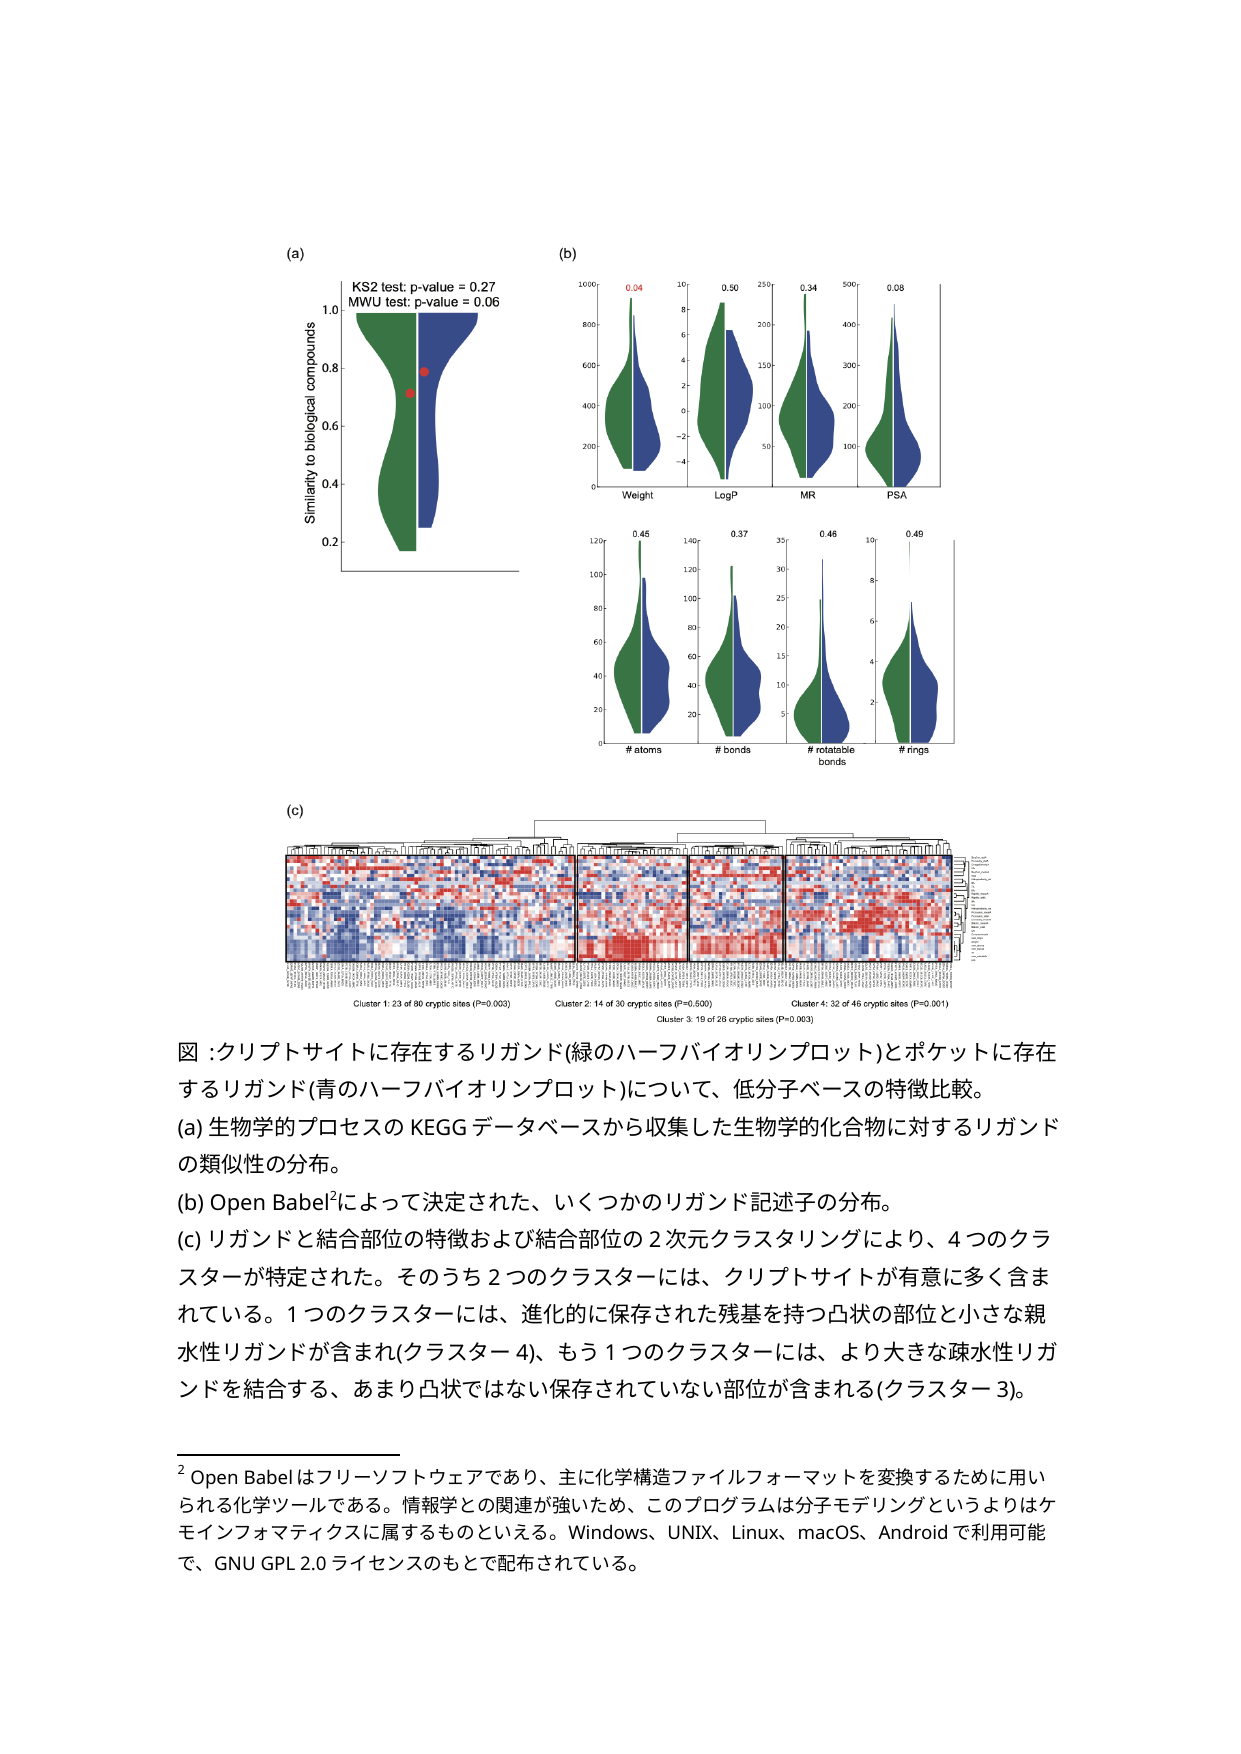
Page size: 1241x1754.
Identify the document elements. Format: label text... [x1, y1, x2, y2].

text 図 :クリプトサイトに存在するリガンド(緑のハーフバイオリンプロット)とポケットに存在するリガンド(青のハーフバイオリンプロット)について、低分子ベースの特徴比較。 [177, 1032, 1063, 1107]
picture [222, 244, 1018, 1024]
text (b) Open Babelによって決定された、いくつかのリガンド記述子の分布。 [177, 1182, 1063, 1219]
text (c) リガンドと結合部位の特徴および結合部位の2次元クラスタリングにより、4つのクラスターが特定された。そのうち2つのクラスターには、クリプトサイトが有意に多く含まれている。1つのクラスターには、進化的に保存された残基を持つ凸状の部位と小さな親水性リガンドが含まれ(クラスター4)、もう1つのクラスターには、より大きな疎水性リガンドを結合する、あまり凸状ではない保存されていない部位が含まれる(クラスター3)。 [177, 1219, 1063, 1407]
text (a) 生物学的プロセスのKEGGデータベースから収集した生物学的化合物に対するリガンドの類似性の分布。 [177, 1107, 1063, 1182]
